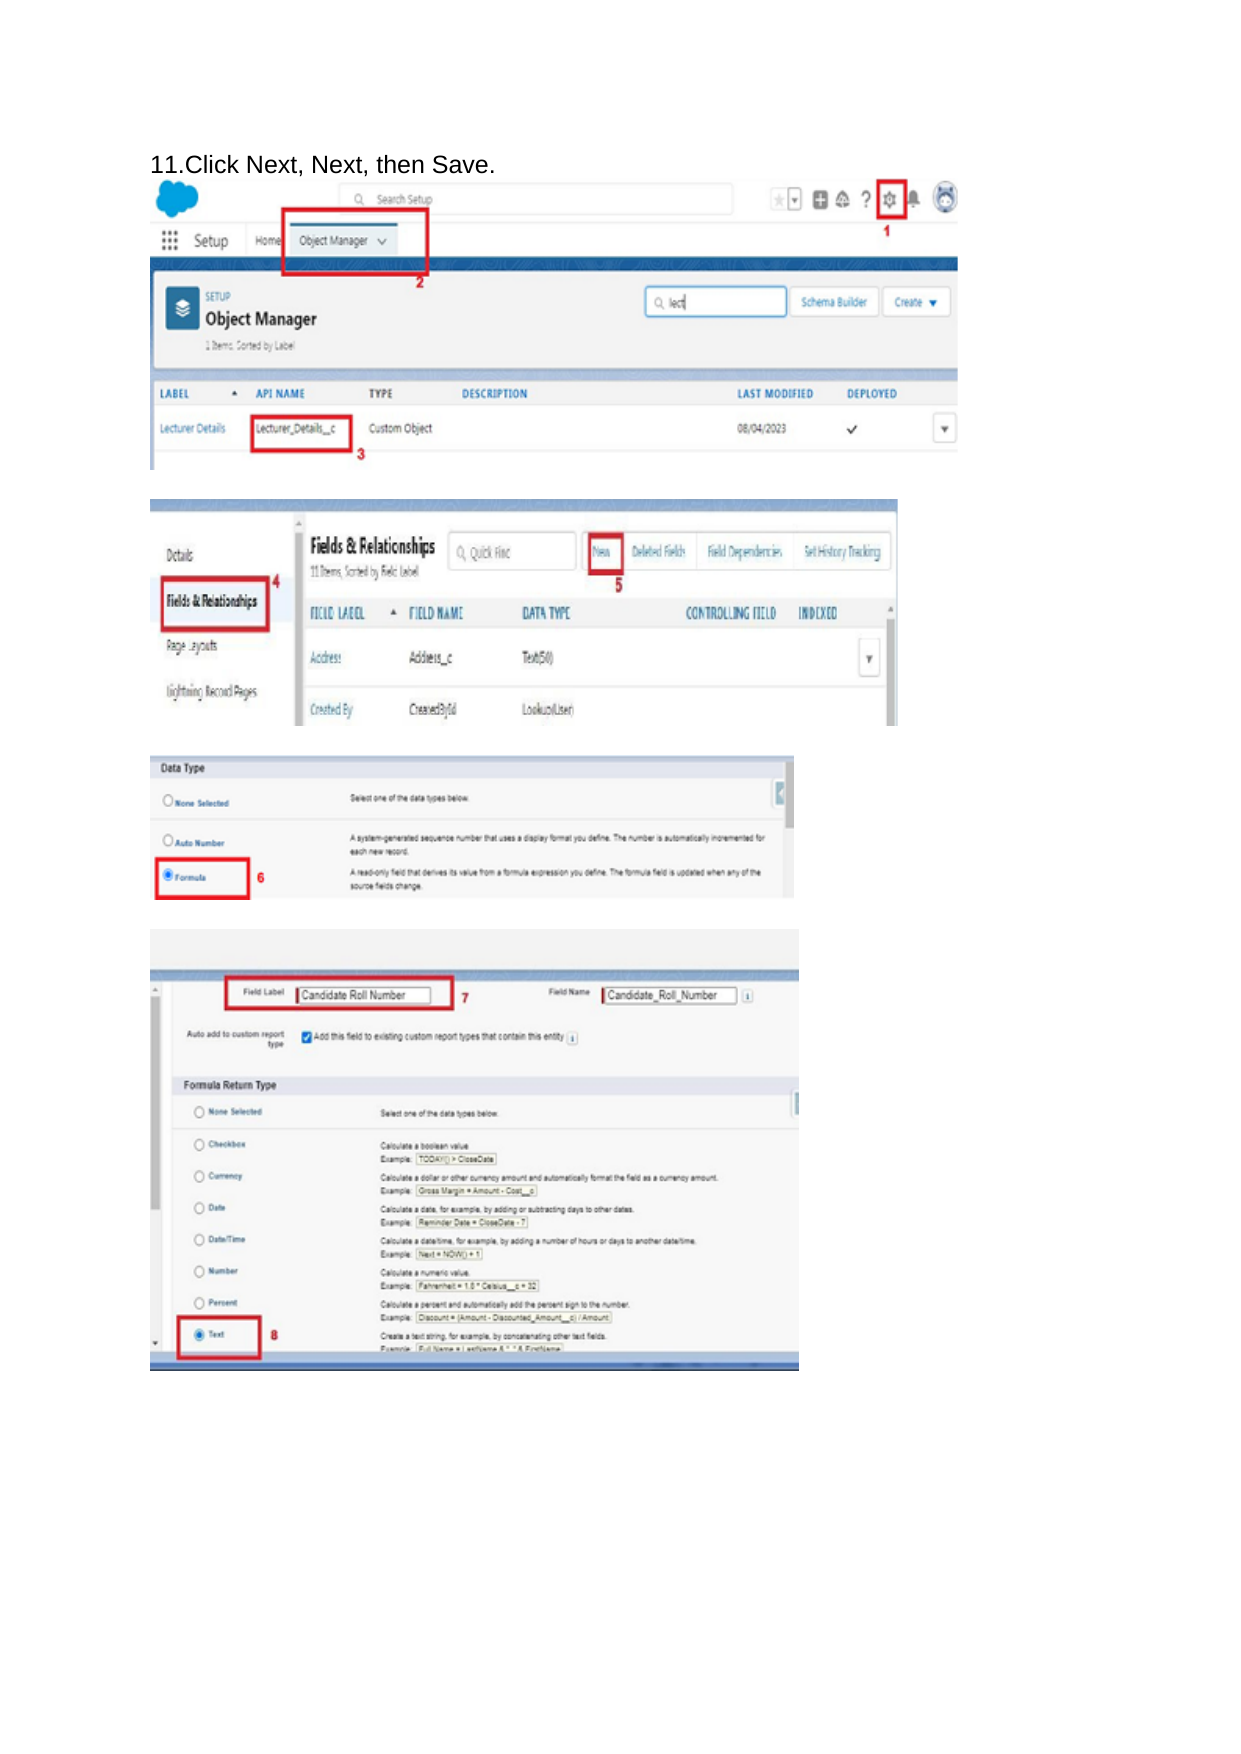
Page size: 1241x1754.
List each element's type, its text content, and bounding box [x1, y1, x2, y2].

picture [150, 755, 794, 900]
text 11.Click Next, Next, then Save. [150, 150, 1090, 179]
picture [150, 178, 958, 470]
picture [150, 499, 898, 726]
picture [150, 929, 799, 1371]
